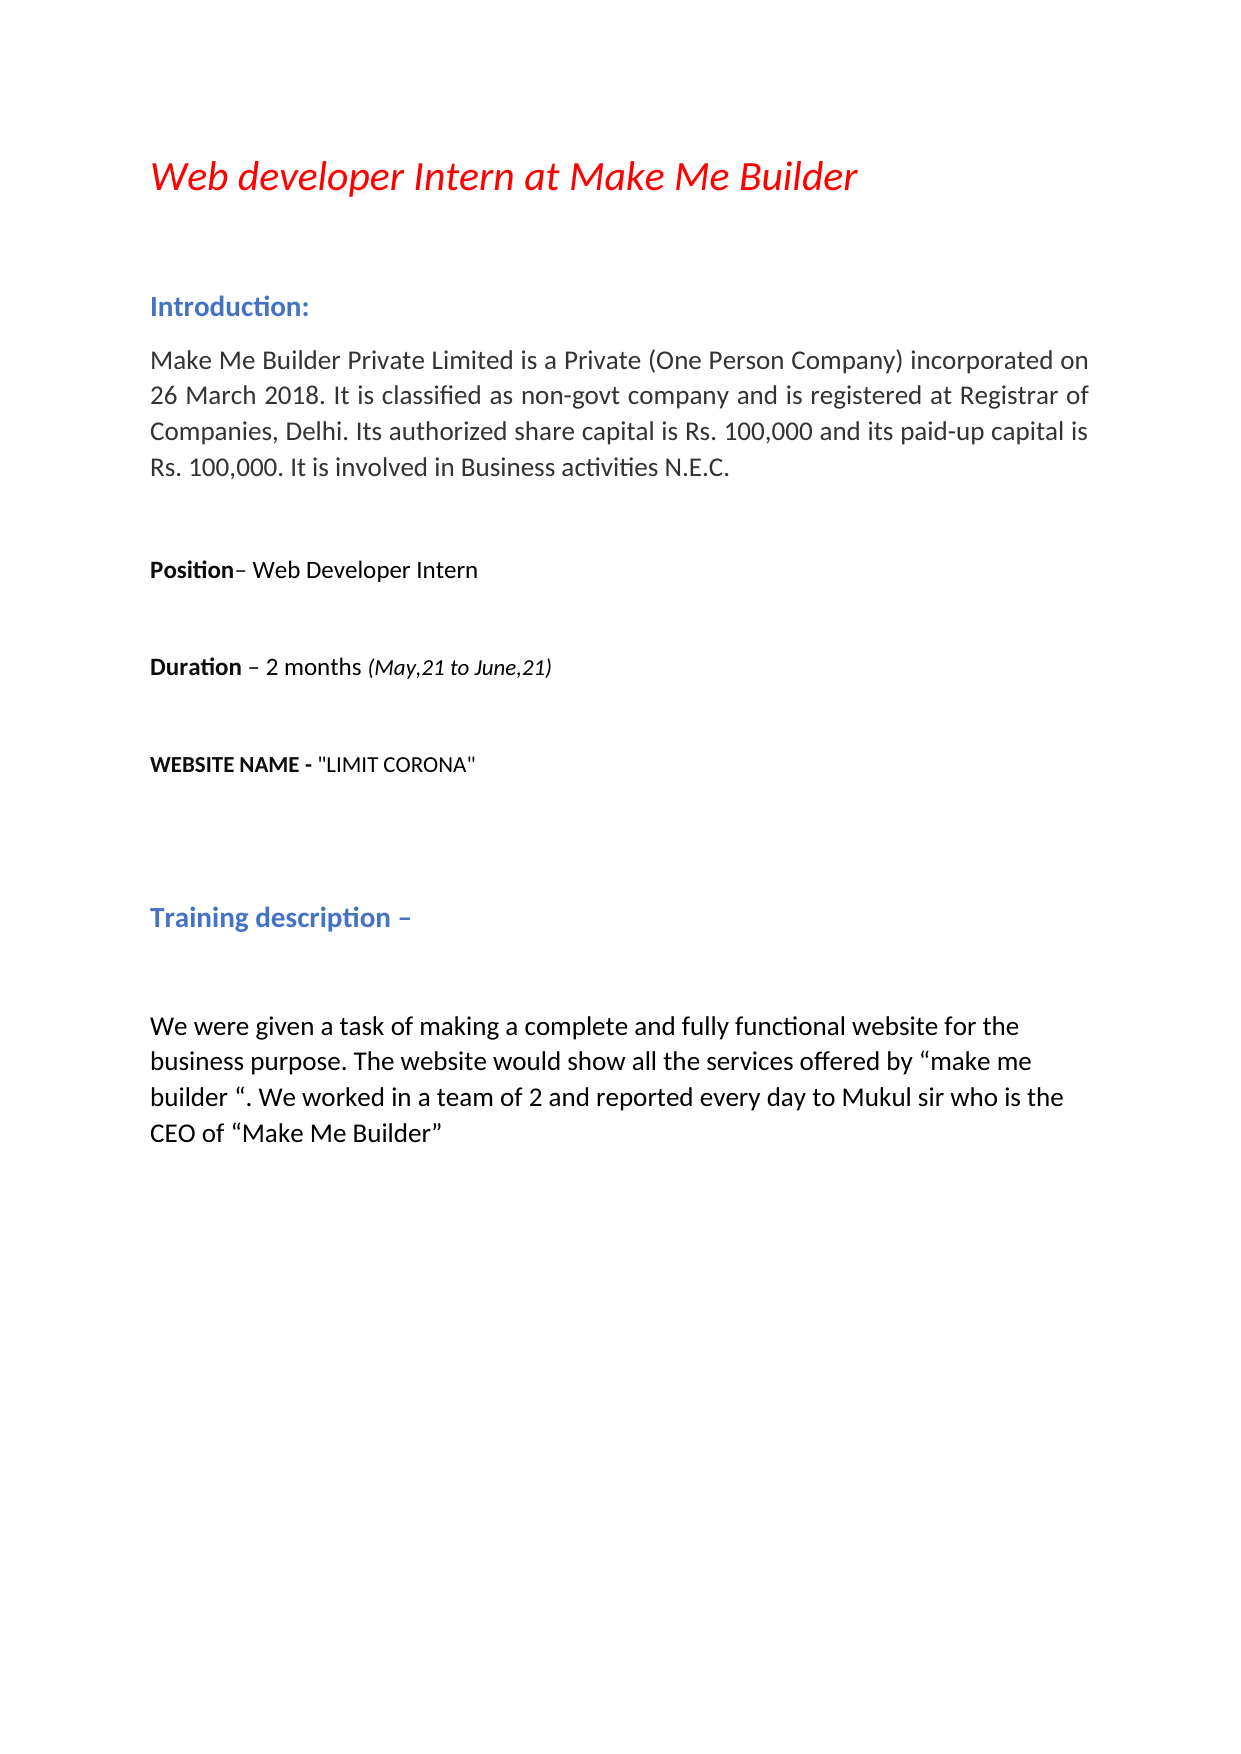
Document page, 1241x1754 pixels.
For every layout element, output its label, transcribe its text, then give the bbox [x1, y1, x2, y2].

text Duration – 2 months (May,21 to June,21) [150, 651, 1090, 681]
text Position– Web Developer Intern [150, 554, 1090, 585]
text Training description – [150, 899, 1090, 934]
text We were given a task of making a complete and fully functional website for the business purpose. The website would show all the services offered by “make me builder “. We worked in a team of 2 and reported every day to Mukul sir who is the CEO of “Make Me Builder” [150, 1009, 1090, 1149]
text Web developer Intern at Make Me Builder [150, 150, 1090, 201]
text Make Me Builder Private Limited is a Private (One Person Company) incorporated on 26 March 2018. It is classified as non-govt company and is registered at Registrar of Companies, Delhi. Its authorized share capital is Rs. 100,000 and its paid-up capital is Rs. 100,000. It is involved in Business activities N.E.C. [150, 447, 1090, 483]
text WEBSITE NAME - "LIMIT CORONA" [150, 750, 1090, 778]
text Introduction: [150, 288, 1090, 323]
